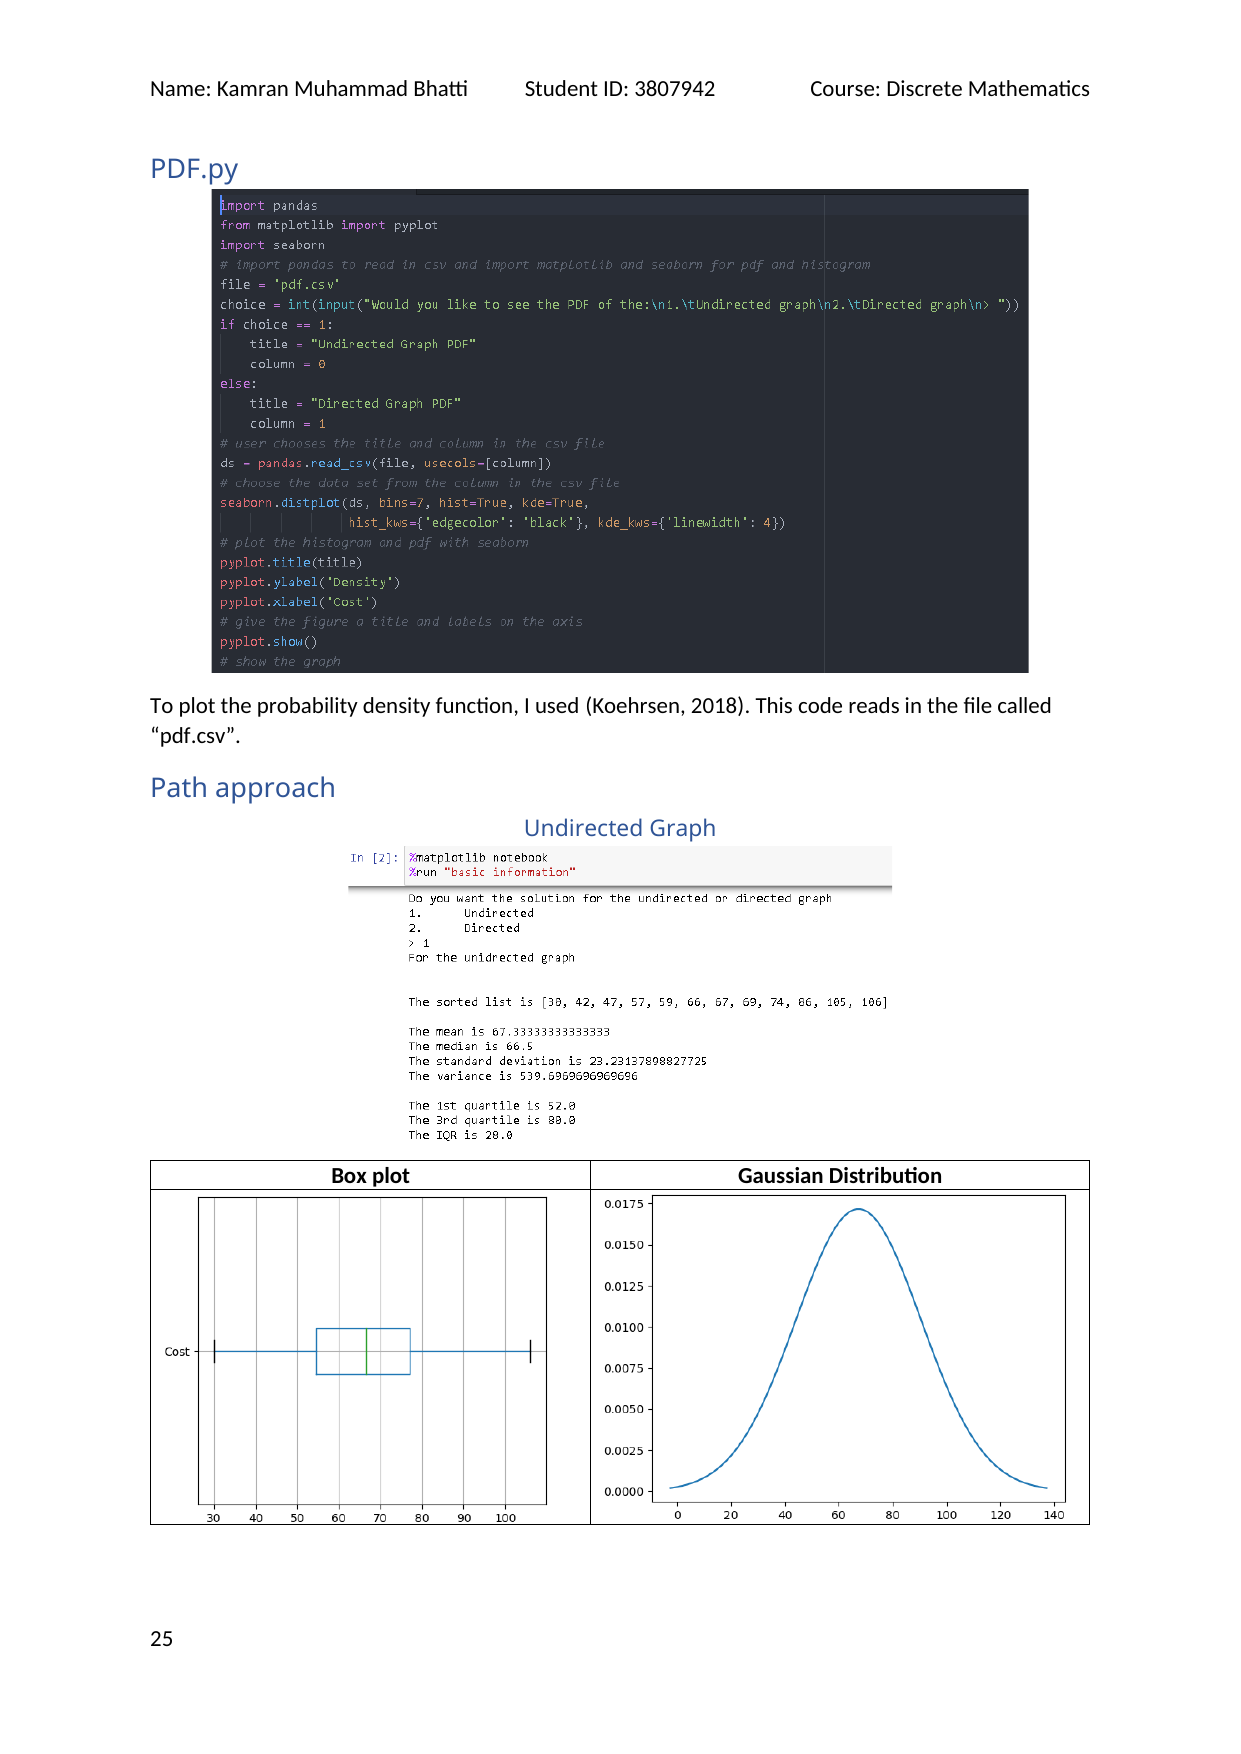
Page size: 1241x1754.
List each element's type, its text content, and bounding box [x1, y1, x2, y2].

subtitle Path approach [150, 768, 1090, 805]
subtitle PDF.py [150, 150, 1090, 187]
picture [211, 189, 1029, 673]
table_cell [151, 1190, 161, 1524]
text To plot the probability density function, I used . This code reads in the file called “pdf.csv”. [150, 691, 1090, 749]
table_header Box plot [151, 1161, 590, 1189]
picture [601, 1190, 1067, 1524]
table_header Gaussian Distribution [591, 1161, 1089, 1189]
table_cell [551, 1190, 590, 1524]
table_cell [1067, 1190, 1089, 1524]
table_cell [591, 1190, 601, 1524]
subtitle Undirected Graph [150, 812, 1090, 843]
picture [161, 1190, 551, 1524]
picture [348, 846, 893, 1142]
